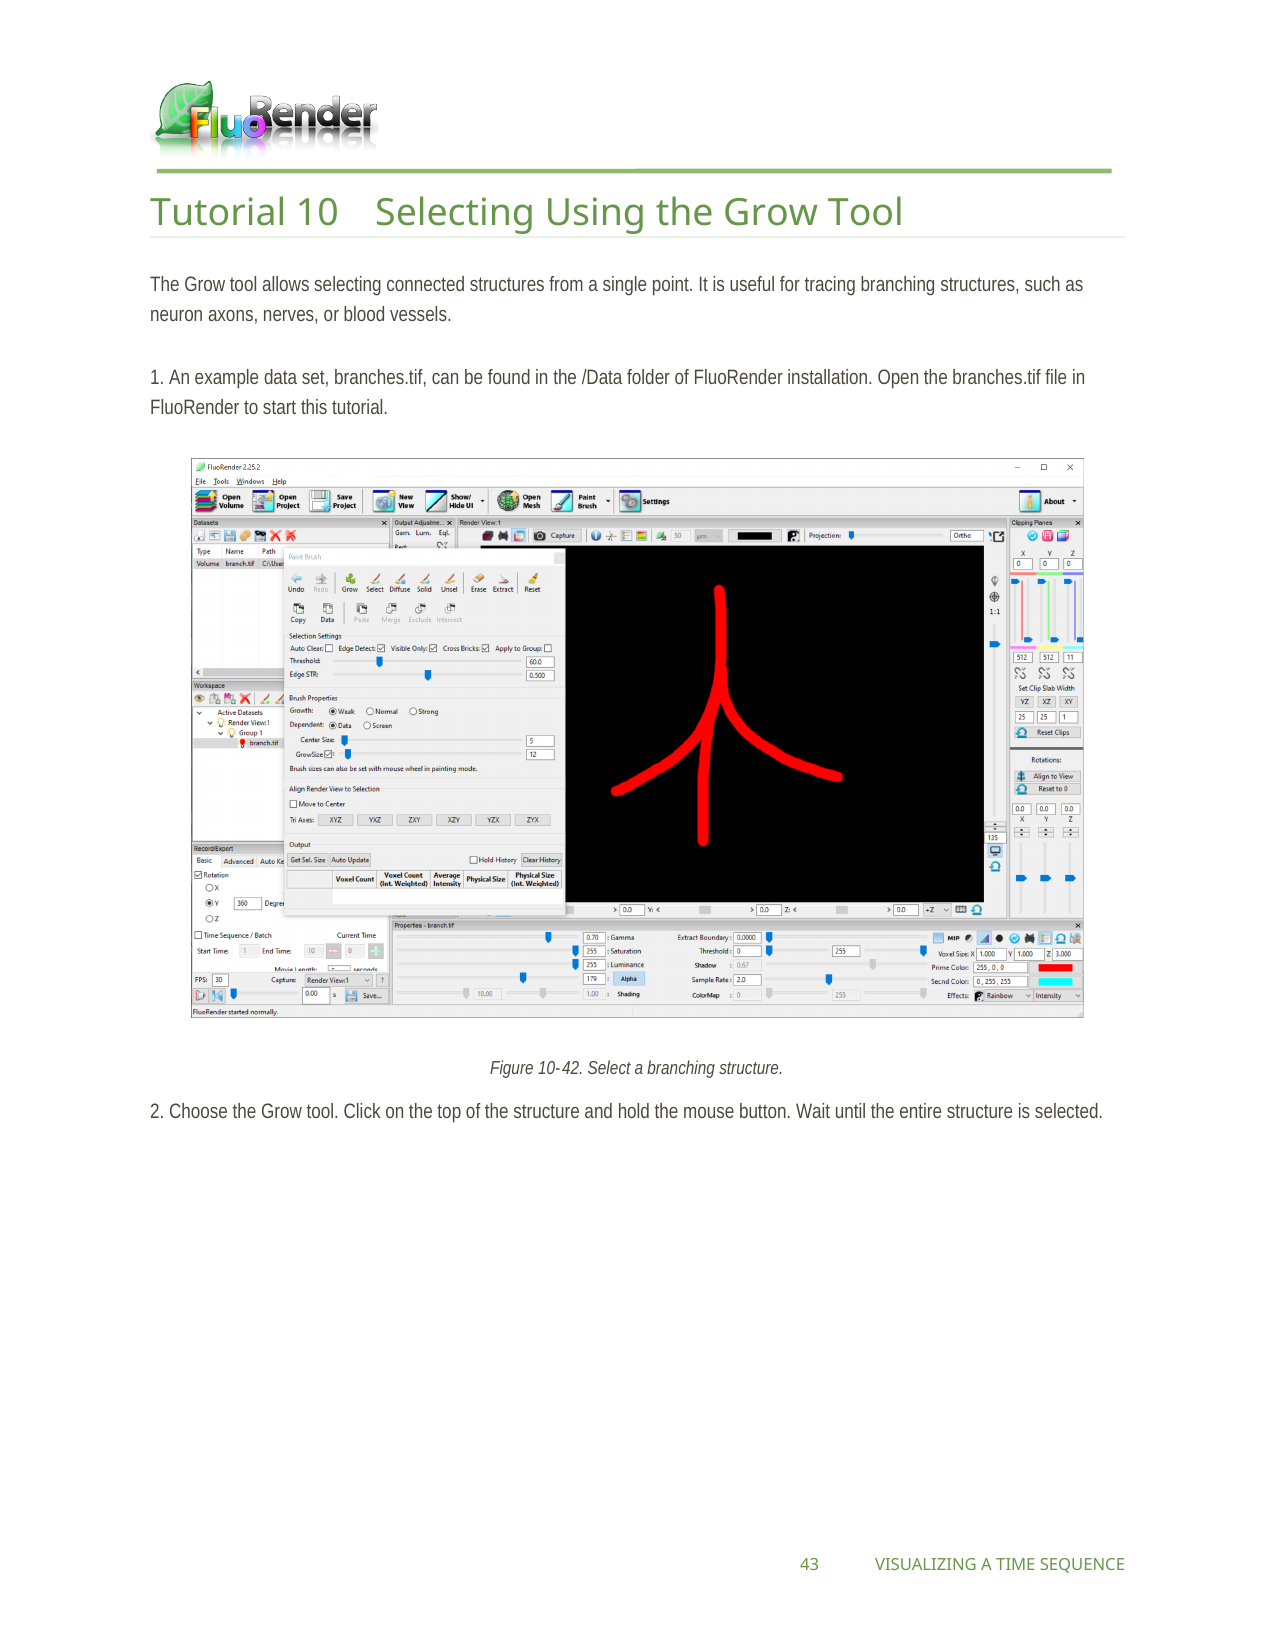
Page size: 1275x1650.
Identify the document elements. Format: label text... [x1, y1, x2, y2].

picture [191, 458, 1084, 1018]
text The Grow tool allows selecting connected structures from a single point. It is useful for tracing branching structures, such as neuron axons, nerves, or blood vessels. [150, 272, 1125, 326]
text 1. An example data set, branches.tif, can be found in the /Data folder of FluoRender installation. Open the branches.tif file in FluoRender to start this tutorial. [150, 365, 1125, 419]
picture [150, 75, 379, 162]
subtitle Selecting Using the Grow Tool [150, 185, 1125, 236]
text 2. Choose the Grow tool. Click on the top of the structure and hold the mouse button. Wait until the entire structure is selected. [150, 1099, 1125, 1123]
